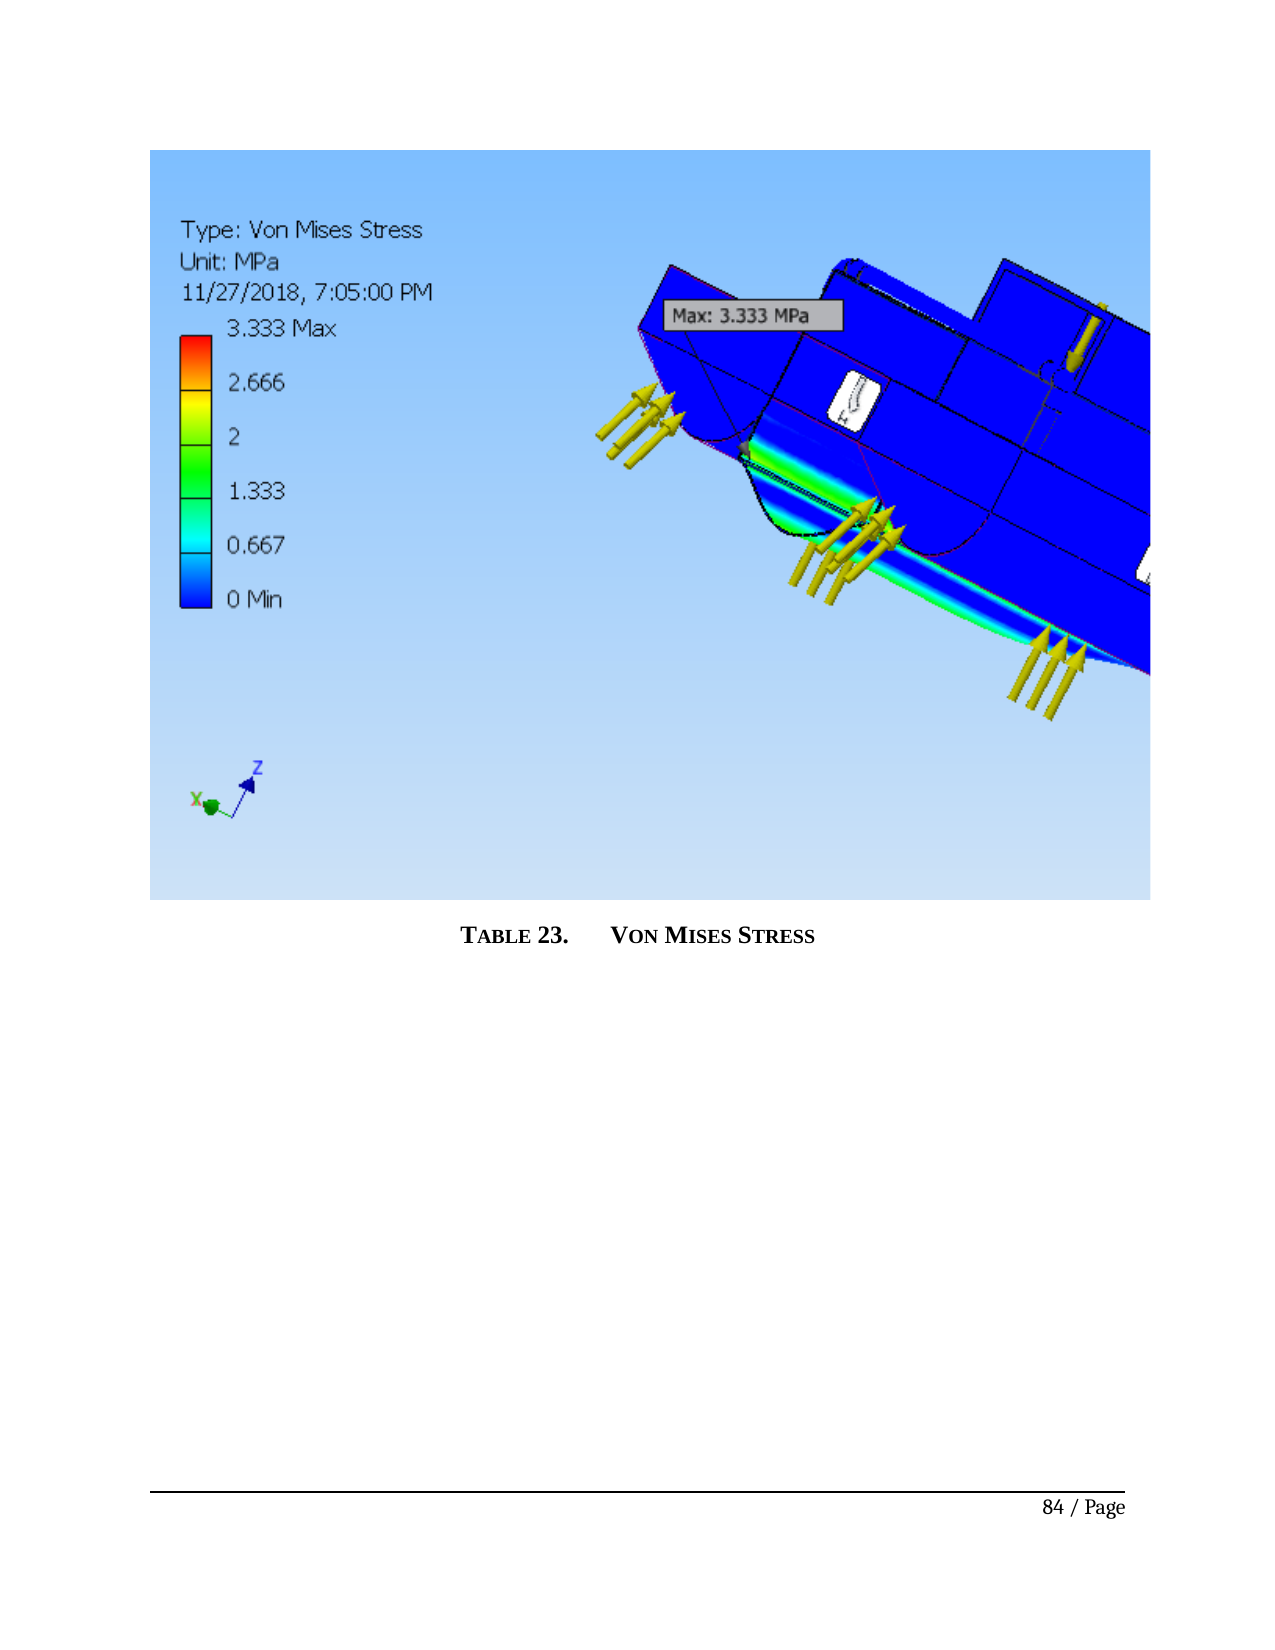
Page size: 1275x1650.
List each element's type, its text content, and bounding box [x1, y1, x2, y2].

picture [150, 150, 1151, 900]
text Von Mises Stress [150, 920, 1125, 948]
